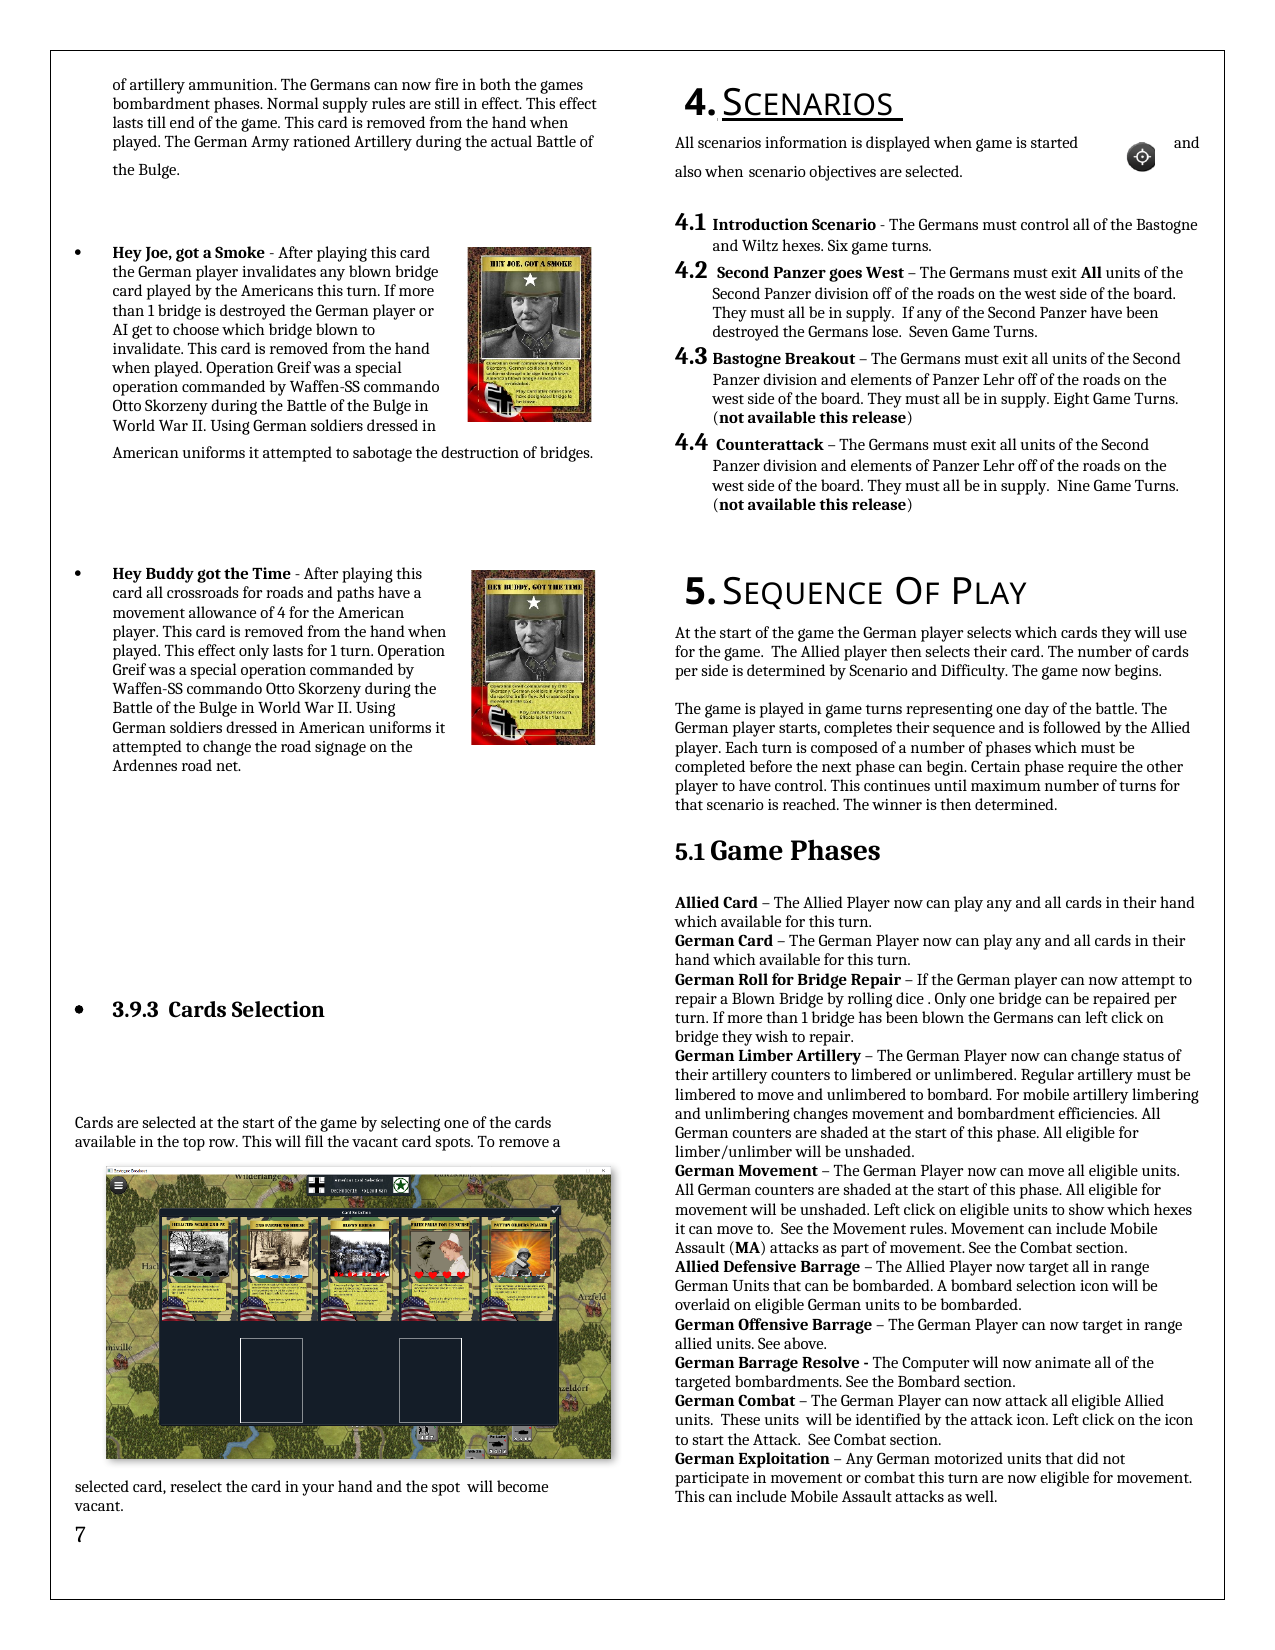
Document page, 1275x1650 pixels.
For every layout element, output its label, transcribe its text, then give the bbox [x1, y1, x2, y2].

text The game is played in game turns representing one day of the battle. The German player starts, completes their sequence and is followed by the Allied player. Each turn is composed of a number of phases which must be completed before the next phase can begin. Certain phase require the other player to have control. This continues until maximum number of turns for that scenario is reached. The winner is then determined. [675, 700, 1200, 815]
text German Offensive Barrage – The German Player can now target in range allied units. See above. [675, 1315, 1200, 1353]
list Hey Buddy got the Time - After playing this card all crossroads for roads and paths have a movement allowance of 4 for the American player. This card is removed from the hand when played. This effect only lasts for 1 turn. Operation Greif was a special operation commanded by Waffen-SS commando Otto Skorzeny during the Battle of the Bulge in World War II. Using German soldiers dressed in American uniforms it attempted to change the road signage on the Ardennes road net. [75, 565, 600, 776]
list Bastogne Breakout – The Germans must exit all units of the Second Panzer division and elements of Panzer Lehr off of the roads on the west side of the board. They must all be in supply. Eight Game Turns. (not available this release) [675, 342, 1200, 428]
list 3.9.3 Cards Selection [75, 997, 600, 1023]
text Allied Defensive Barrage – The Allied Player now target all in range German Units that can be bombarded. A bombard selection icon will be overlaid on eligible German units to be bombarded. [675, 1257, 1200, 1315]
text German Combat – The German Player can now attack all eligible Allied units. These units will be identified by the attack icon. Left click on the icon to start the Attack. See Combat section. [675, 1392, 1200, 1449]
text At the start of the game the German player selects which cards they will use for the game. The Allied player then selects their card. The number of cards per side is determined by Scenario and Difficulty. The game now begins. [675, 623, 1200, 681]
text Allied Card – The Allied Player now can play any and all cards in their hand which available for this turn. [675, 893, 1200, 932]
list Introduction Scenario - The Germans must control all of the Bastogne and Wiltz hexes. Six game turns. [675, 208, 1200, 256]
text German Exploitation – Any German motorized units that did not participate in movement or combat this turn are now eligible for movement. This can include Mobile Assault attacks as well. [675, 1449, 1200, 1507]
text German Roll for Bridge Repair – If the German player can now attempt to repair a Blown Bridge by rolling dice . Only one bridge can be repaired per turn. If more than 1 bridge has been blown the Germans can left click on bridge they wish to repair. [675, 970, 1200, 1047]
text 5.1 Game Phases [675, 834, 1200, 867]
list Hey Joe, got a Smoke - After playing this card the German player invalidates any blown bridge card played by the Americans this turn. If more than 1 bridge is destroyed the German player or AI get to choose which bridge blown to invalidate. This card is removed from the hand when played. Operation Greif was a special operation commanded by Waffen-SS commando Otto Skorzeny during the Battle of the Bulge in World War II. Using German soldiers dressed in American uniforms it attempted to sabotage the destruction of bridges. [75, 243, 600, 464]
text German Card – The German Player now can play any and all cards in their hand which available for this turn. [675, 932, 1200, 970]
text German Limber Artillery – The German Player now can change status of their artillery counters to limbered or unlimbered. Regular artillery must be limbered to move and unlimbered to bombard. For mobile artillery limbering and unlimbering changes movement and bombardment efficiencies. All German counters are shaded at the start of this phase. All eligible for limber/unlimber will be unshaded. [675, 1047, 1200, 1162]
subtitle Sequence Of Play [684, 564, 1200, 615]
picture [470, 570, 595, 742]
picture [106, 1166, 611, 1459]
list Counterattack – The Germans must exit all units of the Second Panzer division and elements of Panzer Lehr off of the roads on the west side of the board. They must all be in supply. Nine Game Turns. (not available this release) [675, 428, 1200, 514]
subtitle Scenarios [684, 75, 1200, 126]
text German Movement – The German Player now can move all eligible units. All German counters are shaded at the start of this phase. All eligible for movement will be unshaded. Left click on eligible units to show which hexes it can move to. See the Movement rules. Movement can include Mobile Assault (MA) attacks as part of movement. See the Combat section. [675, 1162, 1200, 1257]
list Second Panzer goes West – The Germans must exit All units of the Second Panzer division off of the roads on the west side of the board. They must all be in supply. If any of the Second Panzer have been destroyed the Germans lose. Seven Game Turns. [675, 256, 1200, 342]
text German Barrage Resolve - The Computer will now animate all of the targeted bombardments. See the Bombard section. [675, 1353, 1200, 1392]
text All scenarios information is displayed when game is started and also when scenario objectives are selected. [675, 134, 1200, 183]
picture [466, 247, 592, 419]
picture [1126, 142, 1155, 171]
